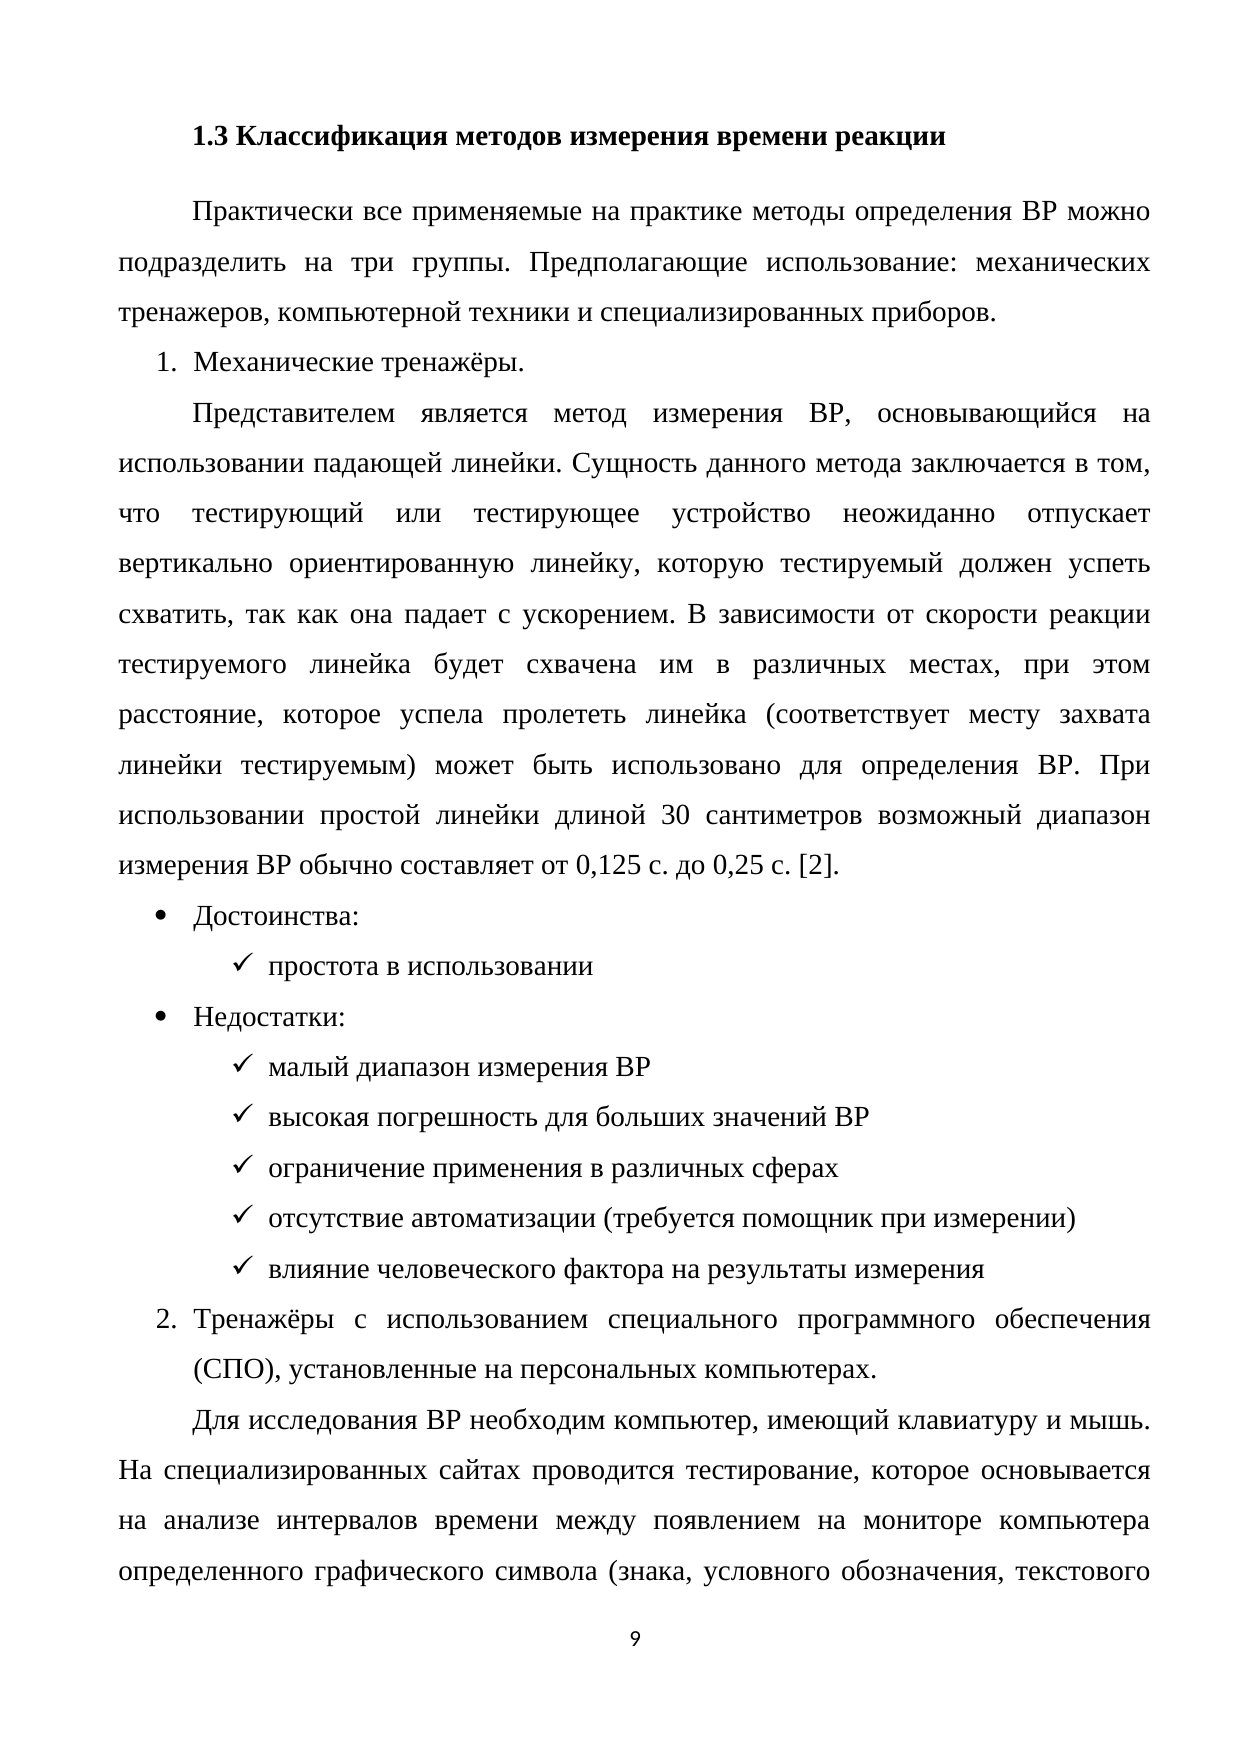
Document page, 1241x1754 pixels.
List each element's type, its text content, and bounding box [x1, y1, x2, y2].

list простота в использовании [231, 948, 1152, 982]
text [118, 1402, 1152, 1586]
list Механические тренажёры. [156, 344, 1152, 378]
list малый диапазон измерения ВР [231, 1049, 1152, 1083]
list влияние человеческого фактора на результаты измерения [231, 1251, 1152, 1284]
list Тренажёры с использованием специального программного обеспечения (СПО), установленные на персональных компьютерах. [156, 1301, 1152, 1385]
list Недостатки: [156, 999, 1152, 1032]
list высокая погрешность для больших значений ВР [231, 1099, 1152, 1133]
text Представителем является метод измерения ВР, основывающийся на использовании падающей линейки. Сущность данного метода заключается в том, что тестирующий или тестирующее устройство неожиданно отпускает вертикально ориентированную линейку, которую тестируемый должен успеть схватить, так как она падает с ускорением. В зависимости от скорости реакции тестируемого линейка будет схвачена им в различных местах, при этом расстояние, которое успела пролететь линейка (соответствует месту захвата линейки тестируемым) может быть использовано для определения ВР. При использовании простой линейки длиной 30 сантиметров возможный диапазон измерения ВР обычно составляет от 0,125 с. до 0,25 с. [2]. [118, 395, 1152, 881]
list отсутствие автоматизации (требуется помощник при измерении) [231, 1200, 1152, 1234]
list ограничение применения в различных сферах [231, 1150, 1152, 1183]
list Достоинства: [156, 898, 1152, 931]
text Практически все применяемые на практике методы определения ВР можно подразделить на три группы. Предполагающие использование: механических тренажеров, компьютерной техники и специализированных приборов. [118, 193, 1152, 328]
subtitle 1.3 Классификация методов измерения времени реакции [118, 118, 1152, 152]
